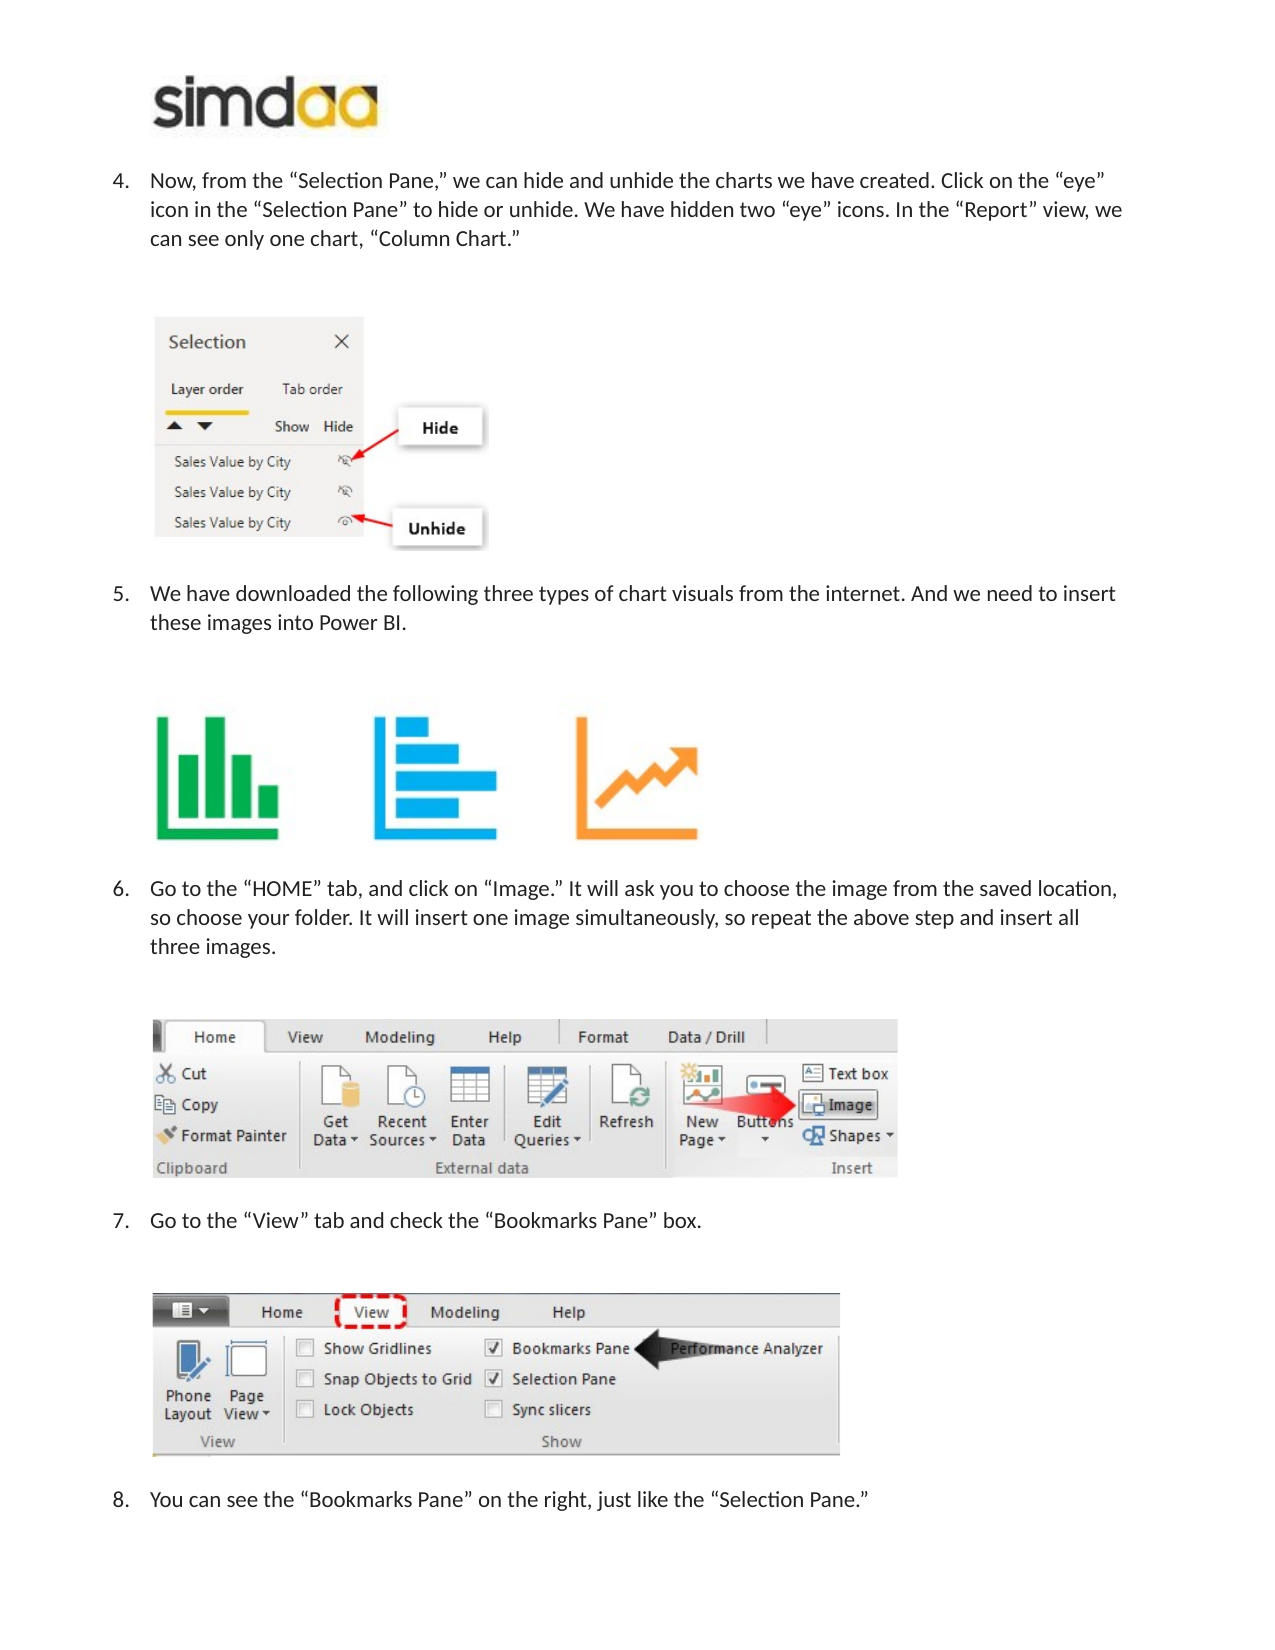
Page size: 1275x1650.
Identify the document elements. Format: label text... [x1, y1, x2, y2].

list Go to the “HOME” tab, and click on “Image.” It will ask you to choose the image from the saved location, so choose your folder. It will insert one image simultaneously, so repeat the above step and insert all three images. [112, 874, 1134, 960]
list You can see the “Bookmarks Pane” on the right, just like the “Selection Pane.” [112, 1485, 1134, 1513]
list Go to the “View” tab and check the “Bookmarks Pane” box. [112, 1206, 1134, 1234]
picture [152, 695, 709, 847]
picture [152, 1293, 841, 1457]
list We have downloaded the following three types of chart visuals from the internet. And we need to insert these images into Power BI. [112, 579, 1134, 636]
picture [150, 75, 389, 138]
picture [152, 1019, 898, 1178]
picture [150, 311, 489, 551]
list Now, from the “Selection Pane,” we can hide and unhide the charts we have created. Click on the “eye” icon in the “Selection Pane” to hide or unhide. We have hidden two “eye” icons. In the “Report” view, we can see only one chart, “Column Chart.” [112, 167, 1134, 252]
